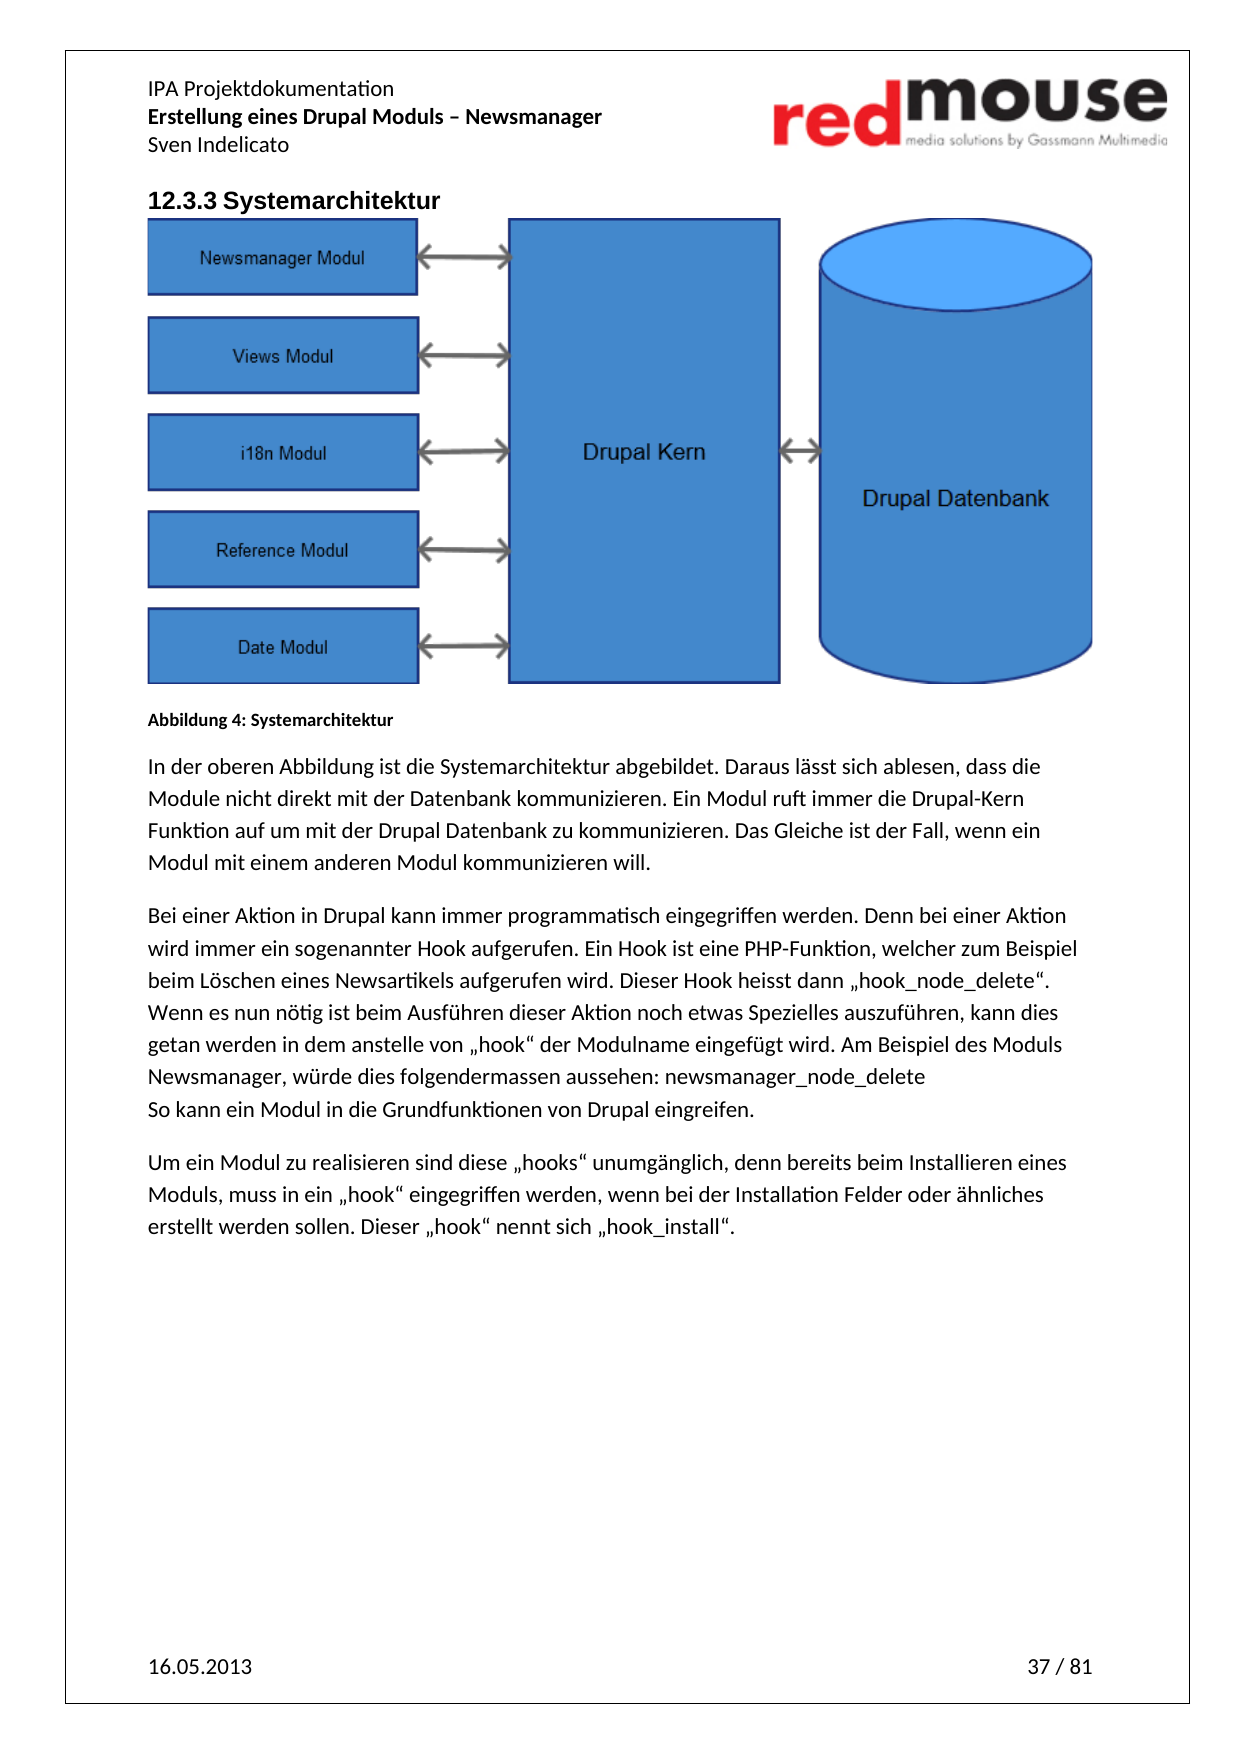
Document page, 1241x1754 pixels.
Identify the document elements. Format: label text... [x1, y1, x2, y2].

text Bei einer Aktion in Drupal kann immer programmatisch eingegriffen werden. Denn bei einer Aktion wird immer ein sogenannter Hook aufgerufen. Ein Hook ist eine PHP-Funktion, welcher zum Beispiel beim Löschen eines Newsartikels aufgerufen wird. Dieser Hook heisst dann „hook_node_delete“. Wenn es nun nötig ist beim Ausführen dieser Aktion noch etwas Spezielles auszuführen, kann dies getan werden in dem anstelle von „hook“ der Modulname eingefügt wird. Am Beispiel des Moduls Newsmanager, würde dies folgendermassen aussehen: newsmanager_node_delete So kann ein Modul in die Grundfunktionen von Drupal eingreifen. [148, 902, 1093, 1123]
text In der oberen Abbildung ist die Systemarchitektur abgebildet. Daraus lässt sich ablesen, dass die Module nicht direkt mit der Datenbank kommunizieren. Ein Modul ruft immer die Drupal-Kern Funktion auf um mit der Drupal Datenbank zu kommunizieren. Das Gleiche ist der Fall, wenn ein Modul mit einem anderen Modul kommunizieren will. [148, 752, 1093, 877]
subtitle Systemarchitektur [148, 186, 1093, 215]
text Um ein Modul zu realisieren sind diese „hooks“ unumgänglich, denn bereits beim Installieren eines Moduls, muss in ein „hook“ eingegriffen werden, wenn bei der Installation Felder oder ähnliches erstellt werden sollen. Dieser „hook“ nennt sich „hook_install“. [148, 1148, 1093, 1240]
picture [773, 78, 1168, 149]
picture [147, 218, 1093, 684]
